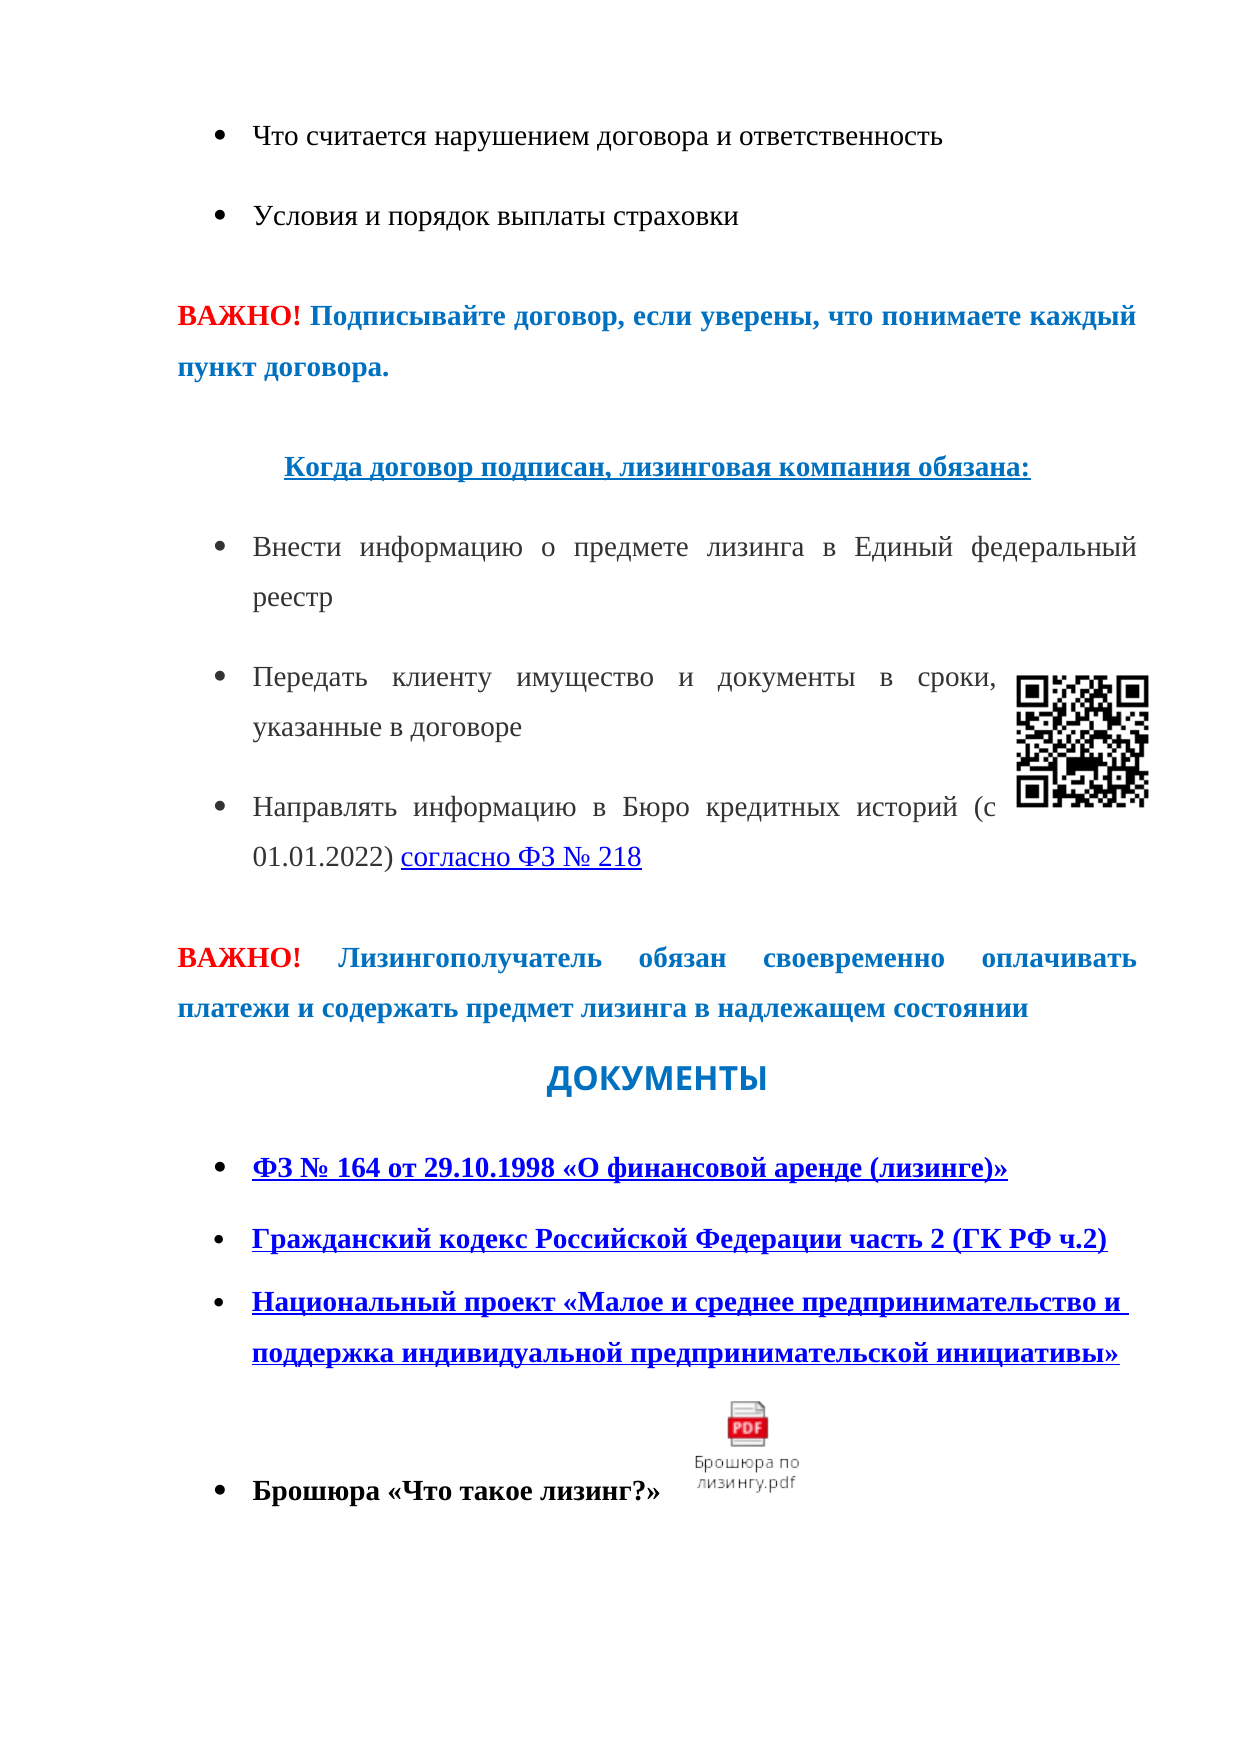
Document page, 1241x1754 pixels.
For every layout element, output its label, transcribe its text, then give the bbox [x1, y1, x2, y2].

list Что считается нарушением договора и ответственность [215, 118, 1138, 152]
title Брошюра «Что такое лизинг?» [215, 1397, 1138, 1507]
title Национальный проект «Малое и среднее предпринимательство и поддержка индивидуальной предпринимательской инициативы» [214, 1284, 1138, 1368]
title ФЗ № 164 от 29.10.1998 «О финансовой аренде (лизинге)» [215, 1137, 1138, 1184]
picture [1014, 673, 1150, 807]
title Гражданский кодекс Российской Федерации часть 2 (ГК РФ ч.2) [214, 1222, 1138, 1255]
text ВАЖНО! Подписывайте договор, если уверены, что понимаете каждый пункт договора. [177, 298, 1138, 382]
title ДОКУМЕНТЫ [177, 1053, 1138, 1100]
list Внести информацию о предмете лизинга в Единый федеральный реестр [215, 529, 1138, 613]
text ВАЖНО! Лизингополучатель обязан своевременно оплачивать платежи и содержать предмет лизинга в надлежащем состоянии [177, 940, 1138, 1023]
list Передать клиенту имущество и документы в сроки, указанные в договоре [215, 659, 1138, 743]
list Условия и порядок выплаты страховки [215, 198, 1138, 231]
text Когда договор подписан, лизинговая компания обязана: [177, 449, 1138, 483]
list Направлять информацию в Бюро кредитных историй (с 01.01.2022) согласно ФЗ № 218 [215, 789, 1138, 873]
